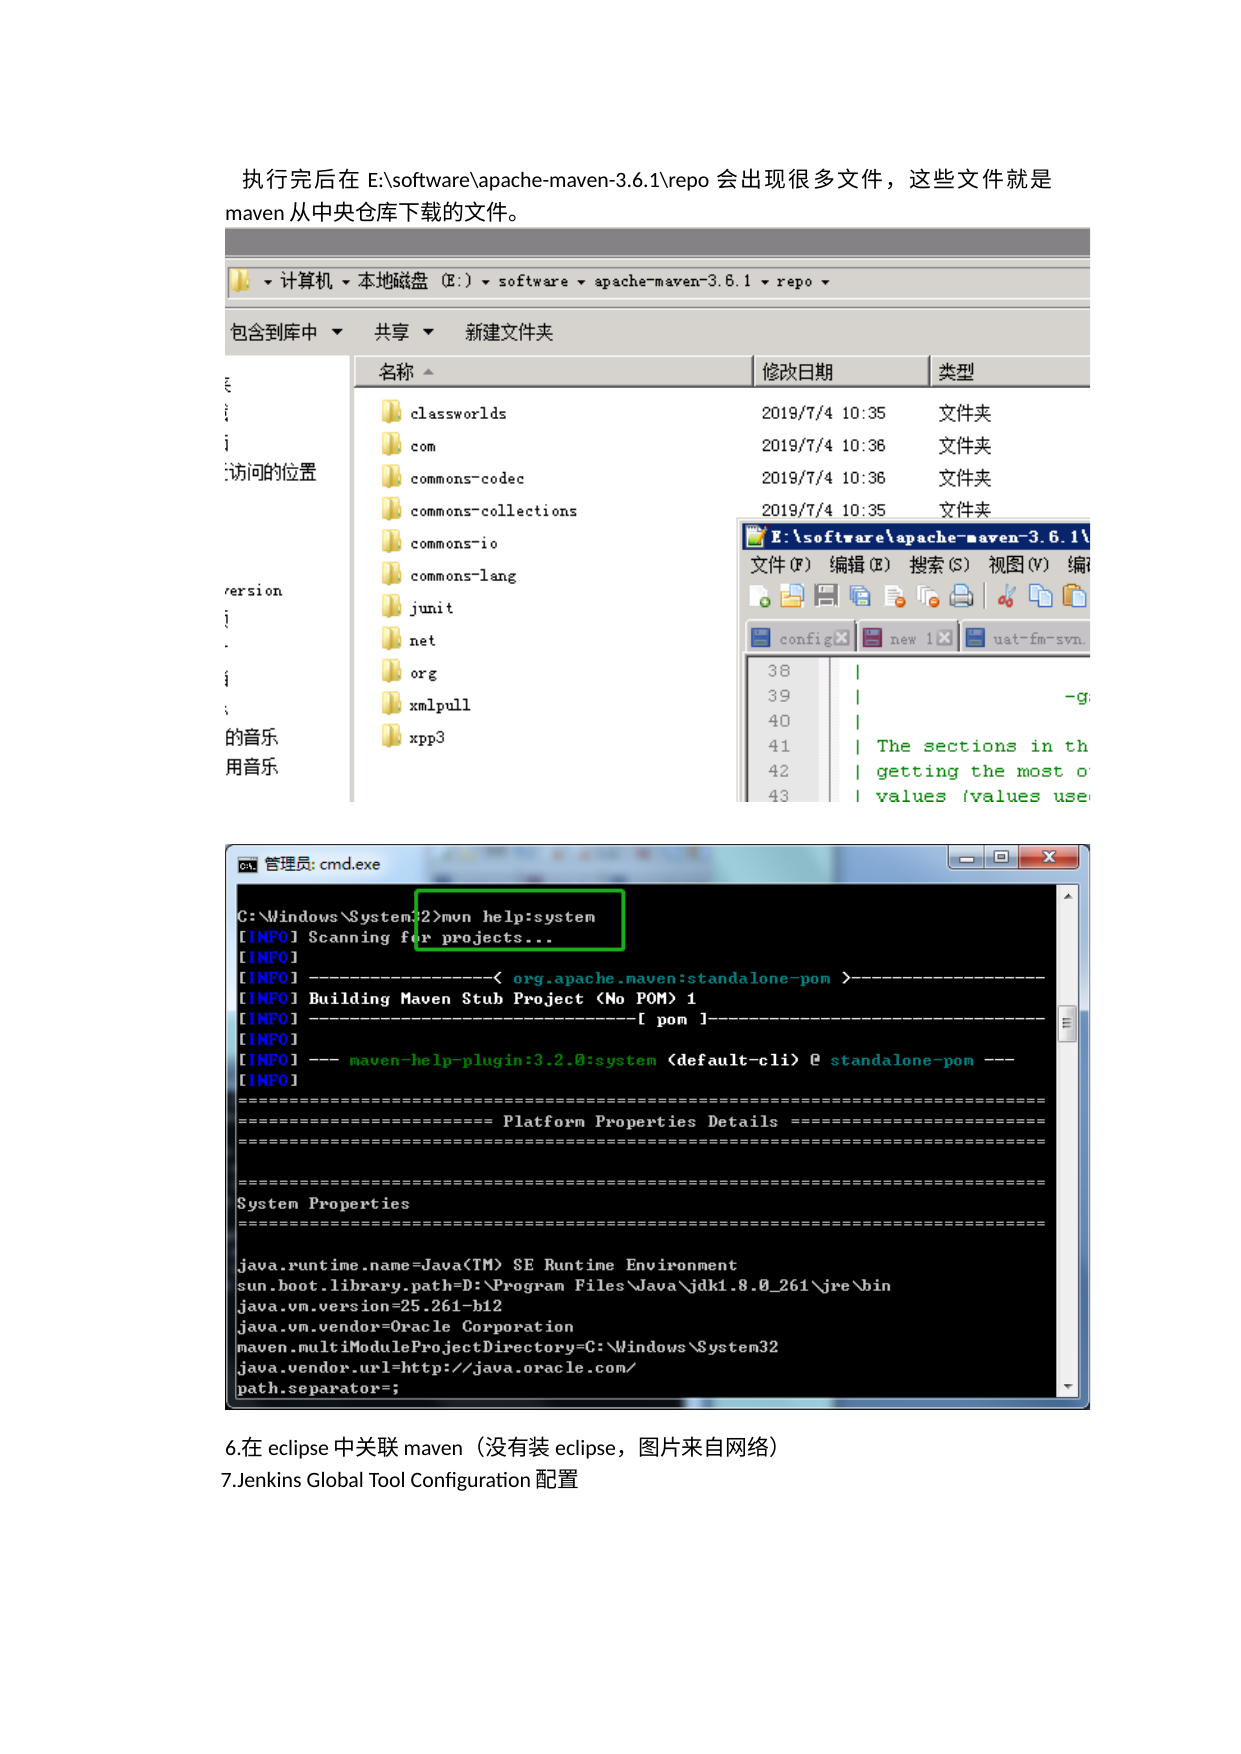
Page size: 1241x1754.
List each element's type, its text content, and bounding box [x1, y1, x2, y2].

list 执行完后在E:\software\apache-maven-3.6.1\repo会出现很多文件，这些文件就是maven从中央仓库下载的文件。 [225, 162, 1053, 227]
picture [225, 227, 1091, 802]
list 6.在eclipse中关联maven（没有装eclipse，图片来自网络） [225, 1429, 1053, 1462]
picture [225, 844, 1091, 1410]
text 7.Jenkins Global Tool Configuration配置 [187, 1462, 1053, 1494]
